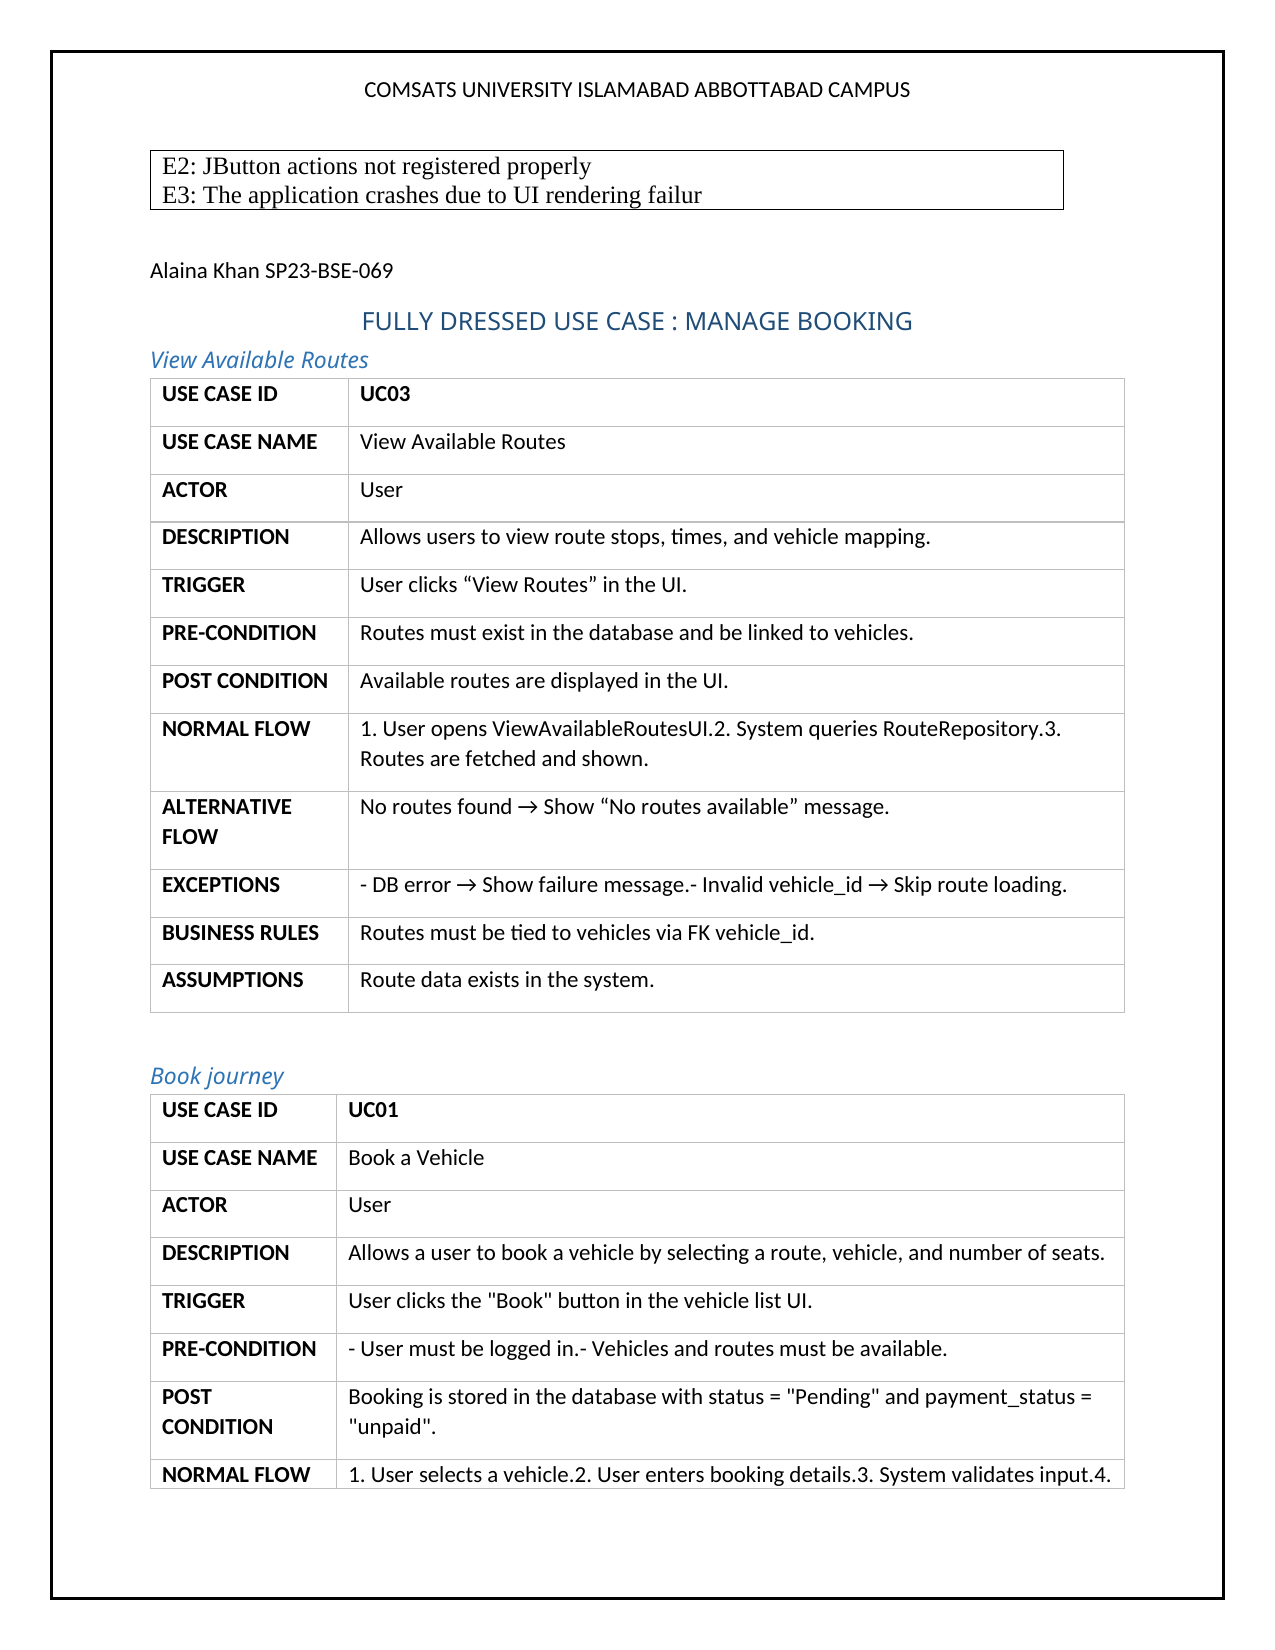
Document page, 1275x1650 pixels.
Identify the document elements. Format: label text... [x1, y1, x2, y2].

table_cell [337, 1460, 1124, 1488]
table_cell USE CASE NAME [151, 1143, 336, 1189]
table_cell EXCEPTIONS [151, 870, 348, 917]
table_cell ACTOR [151, 475, 348, 521]
table_cell DESCRIPTION [151, 1238, 336, 1285]
table_header USE CASE ID [151, 379, 348, 426]
table_cell ALTERNATIVE FLOW [151, 792, 348, 869]
table_cell BUSINESS RULES [151, 918, 348, 964]
table_cell 1. User opens ViewAvailableRoutesUI.2. System queries RouteRepository.3. Routes are fetched and shown. [349, 714, 1124, 791]
table_cell No routes found → Show “No routes available” message. [349, 792, 1124, 869]
table_cell ACTOR [151, 1191, 336, 1237]
table_cell PRE-CONDITION [151, 1334, 336, 1381]
table_cell DESCRIPTION [151, 523, 348, 569]
table_cell Routes must be tied to vehicles via FK vehicle_id. [349, 918, 1124, 964]
table_cell User clicks “View Routes” in the UI. [349, 570, 1124, 617]
table_cell Allows a user to book a vehicle by selecting a route, vehicle, and number of seats. [337, 1238, 1124, 1285]
subtitle View Available Routes [150, 344, 1125, 376]
table_cell NORMAL FLOW [151, 1460, 336, 1488]
table_header UC03 [349, 379, 1124, 426]
subtitle FULLY DRESSED USE CASE : MANAGE BOOKING [150, 303, 1125, 337]
table_cell User clicks the "Book" button in the vehicle list UI. [337, 1286, 1124, 1333]
table_cell Booking is stored in the database with status = "Pending" and payment_status = "unpaid". [337, 1382, 1124, 1459]
table_cell NORMAL FLOW [151, 714, 348, 791]
table_cell ASSUMPTIONS [151, 965, 348, 1012]
table_cell View Available Routes [349, 427, 1124, 474]
subtitle Book journey [150, 1060, 1125, 1091]
table_cell USE CASE NAME [151, 427, 348, 474]
table_cell Available routes are displayed in the UI. [349, 666, 1124, 713]
table_cell POST CONDITION [151, 666, 348, 713]
table_cell User [349, 475, 1124, 521]
table_cell POST CONDITION [151, 1382, 336, 1459]
table_cell TRIGGER [151, 1286, 336, 1333]
table_cell - User must be logged in.- Vehicles and routes must be available. [337, 1334, 1124, 1381]
table_header USE CASE ID [151, 1095, 336, 1142]
table_cell PRE-CONDITION [151, 618, 348, 665]
table_cell TRIGGER [151, 570, 348, 617]
table_cell Routes must exist in the database and be linked to vehicles. [349, 618, 1124, 665]
table_cell Allows users to view route stops, times, and vehicle mapping. [349, 523, 1124, 569]
table_cell Book a Vehicle [337, 1143, 1124, 1189]
table_cell - DB error → Show failure message.- Invalid vehicle_id → Skip route loading. [349, 870, 1124, 917]
table_cell Route data exists in the system. [349, 965, 1124, 1012]
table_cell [151, 151, 1063, 208]
table_cell User [337, 1191, 1124, 1237]
text Alaina Khan SP23-BSE-069 [150, 256, 1125, 284]
table_header UC01 [337, 1095, 1124, 1142]
